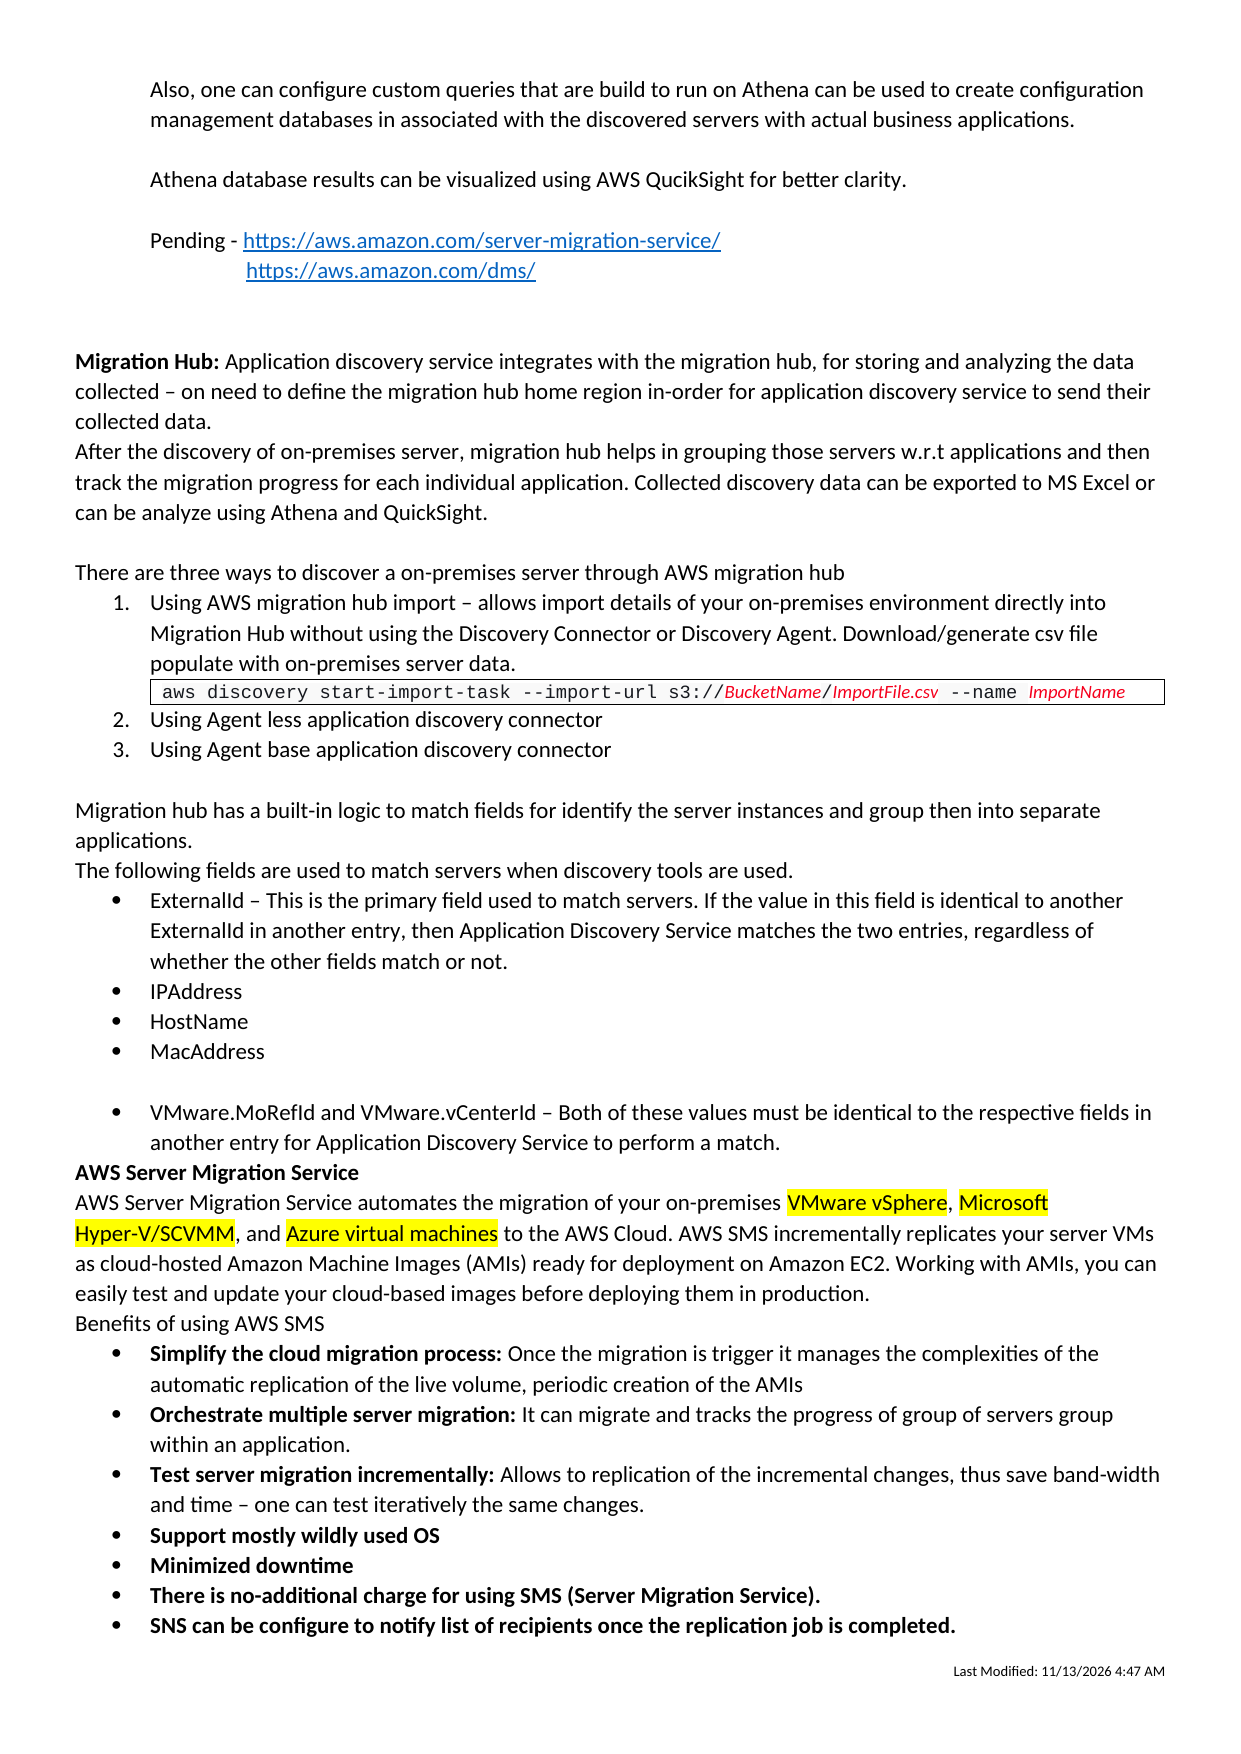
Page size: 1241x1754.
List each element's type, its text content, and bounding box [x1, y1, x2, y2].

list IPAddress [112, 977, 1165, 1005]
list Also, one can configure custom queries that are build to run on Athena can be used to create configuration management databases in associated with the discovered servers with actual business applications. [150, 75, 1165, 133]
text After the discovery of on-premises server, migration hub helps in grouping those servers w.r.t applications and then track the migration progress for each individual application. Collected discovery data can be exported to MS Excel or can be analyze using Athena and QuickSight. [75, 437, 1165, 526]
list Support mostly wildly used OS [112, 1521, 1165, 1549]
text The following fields are used to match servers when discovery tools are used. [75, 856, 1165, 884]
text AWS Server Migration Service [75, 1158, 1165, 1186]
text Migration Hub: Application discovery service integrates with the migration hub, for storing and analyzing the data collected – on need to define the migration hub home region in-order for application discovery service to send their collected data. [75, 347, 1165, 435]
text Migration hub has a built-in logic to match fields for identify the server instances and group then into separate applications. [75, 796, 1165, 854]
table_header aws discovery start-import-task --import-url s3://BucketName/ImportFile.csv --name ImportName [151, 680, 1164, 704]
list Test server migration incrementally: Allows to replication of the incremental changes, thus save band-width and time – one can test iteratively the same changes. [112, 1460, 1165, 1518]
list Minimized downtime [112, 1551, 1165, 1579]
list Orchestrate multiple server migration: It can migrate and tracks the progress of group of servers group within an application. [112, 1400, 1165, 1458]
list Pending - https://aws.amazon.com/server-migration-service/ [150, 226, 1165, 254]
list There is no-additional charge for using SMS (Server Migration Service). [112, 1581, 1165, 1609]
list Using Agent base application discovery connector [112, 735, 1165, 763]
text Benefits of using AWS SMS [75, 1309, 1165, 1337]
list ExternalId – This is the primary field used to match servers. If the value in this field is identical to another ExternalId in another entry, then Application Discovery Service matches the two entries, regardless of whether the other fields match or not. [112, 886, 1165, 975]
list Using Agent less application discovery connector [112, 705, 1165, 733]
text AWS Server Migration Service automates the migration of your on-premises VMware vSphere, Microsoft Hyper-V/SCVMM, and Azure virtual machines to the AWS Cloud. AWS SMS incrementally replicates your server VMs as cloud-hosted Amazon Machine Images (AMIs) ready for deployment on Amazon EC2. Working with AMIs, you can easily test and update your cloud-based images before deploying them in production. [75, 1188, 1165, 1307]
list Athena database results can be visualized using AWS QucikSight for better clarity. [150, 166, 1165, 194]
list MacAddress [112, 1037, 1165, 1065]
list https://aws.amazon.com/dms/ [225, 256, 1165, 284]
list Simplify the cloud migration process: Once the migration is trigger it manages the complexities of the automatic replication of the live volume, periodic creation of the AMIs [112, 1339, 1165, 1398]
list SNS can be configure to notify list of recipients once the replication job is completed. [112, 1611, 1165, 1639]
list VMware.MoRefId and VMware.vCenterId – Both of these values must be identical to the respective fields in another entry for Application Discovery Service to perform a match. [112, 1098, 1165, 1156]
list Using AWS migration hub import – allows import details of your on-premises environment directly into Migration Hub without using the Discovery Connector or Discovery Agent. Download/generate csv file populate with on-premises server data. [112, 588, 1165, 677]
list HostName [112, 1007, 1165, 1035]
text There are three ways to discover a on-premises server through AWS migration hub [75, 558, 1165, 586]
